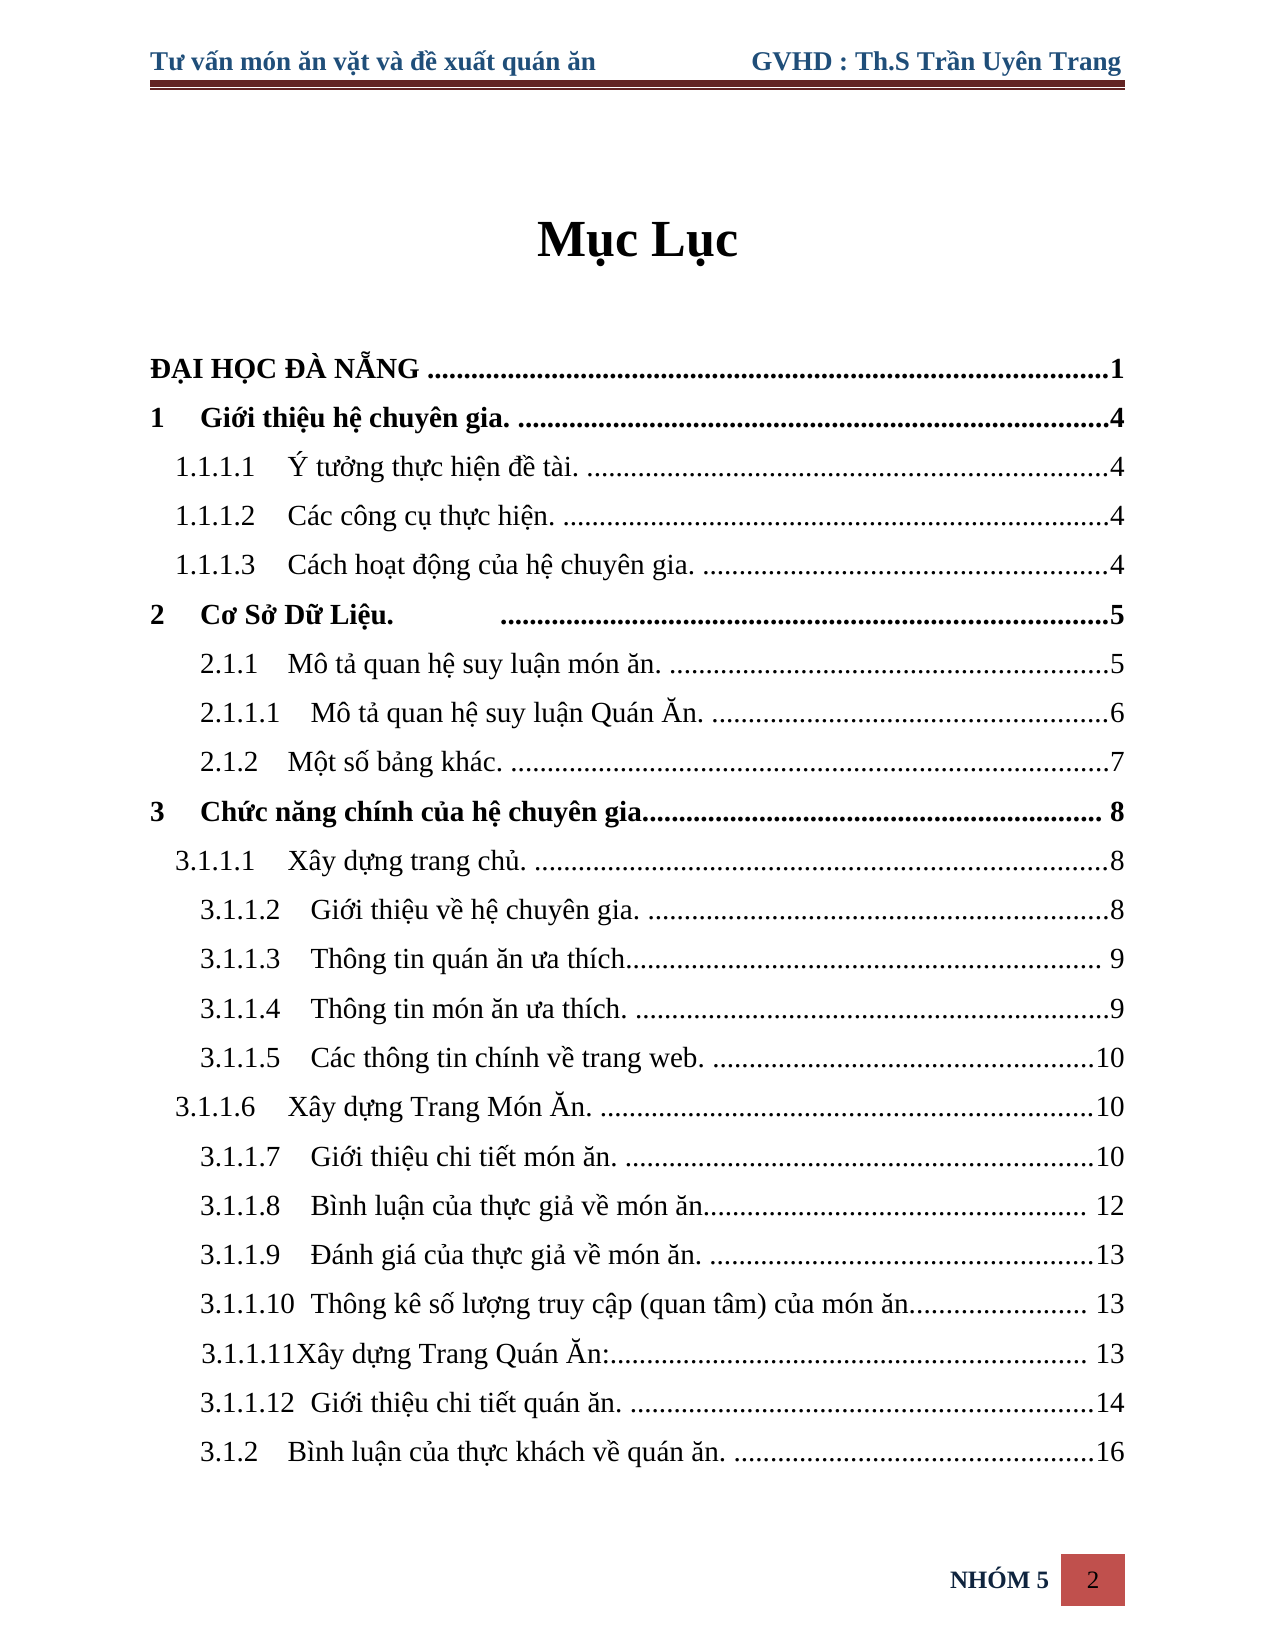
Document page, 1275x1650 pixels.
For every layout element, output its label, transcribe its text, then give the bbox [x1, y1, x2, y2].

text 2 Cơ Sở Dữ Liệu. 5 [150, 597, 1125, 630]
text 3.1.1.4 Thông tin món ăn ưa thích. 9 [200, 991, 1125, 1024]
text ĐẠI HỌC ĐÀ NẴNG 1 [150, 351, 1125, 384]
text 3.1.1.7 Giới thiệu chi tiết món ăn. 10 [200, 1139, 1125, 1172]
text 1.1.1.2 Các công cụ thực hiện. 4 [175, 498, 1125, 532]
text 3.1.1.1 Xây dựng trang chủ. 8 [175, 843, 1125, 877]
text 3.1.1.5 Các thông tin chính về trang web. 10 [200, 1040, 1125, 1074]
text 3.1.1.10 Thông kê số lượng truy cập (quan tâm) của món ăn. 13 [200, 1287, 1125, 1320]
text 2.1.1.1 Mô tả quan hệ suy luận Quán Ăn. 6 [200, 695, 1125, 729]
text 3.1.1.3 Thông tin quán ăn ưa thích. 9 [200, 942, 1125, 975]
text 3.1.1.2 Giới thiệu về hệ chuyên gia. 8 [200, 892, 1125, 926]
text 1 Giới thiệu hệ chuyên gia. 4 [150, 400, 1125, 433]
text 3.1.1.9 Đánh giá của thực giả về món ăn. 13 [200, 1237, 1125, 1271]
text 3.1.1.6 Xây dựng Trang Món Ăn. 10 [175, 1089, 1125, 1123]
text 3.1.1.8 Bình luận của thực giả về món ăn. 12 [200, 1188, 1125, 1222]
text 2.1.1 Mô tả quan hệ suy luận món ăn. 5 [200, 646, 1125, 679]
text 3 Chức năng chính của hệ chuyên gia. 8 [150, 794, 1125, 827]
text 3.1.1.12 Giới thiệu chi tiết quán ăn. 14 [200, 1385, 1125, 1418]
text 3.1.2 Bình luận của thực khách về quán ăn. 16 [200, 1434, 1125, 1468]
text 3.1.1.11Xây dựng Trang Quán Ăn: 13 [175, 1336, 1125, 1369]
text 1.1.1.1 Ý tưởng thực hiện đề tài. 4 [175, 449, 1125, 482]
text 1.1.1.3 Cách hoạt động của hệ chuyên gia. 4 [175, 547, 1125, 581]
text Mục Lục [150, 207, 1125, 267]
text 2.1.2 Một số bảng khác. 7 [200, 744, 1125, 778]
